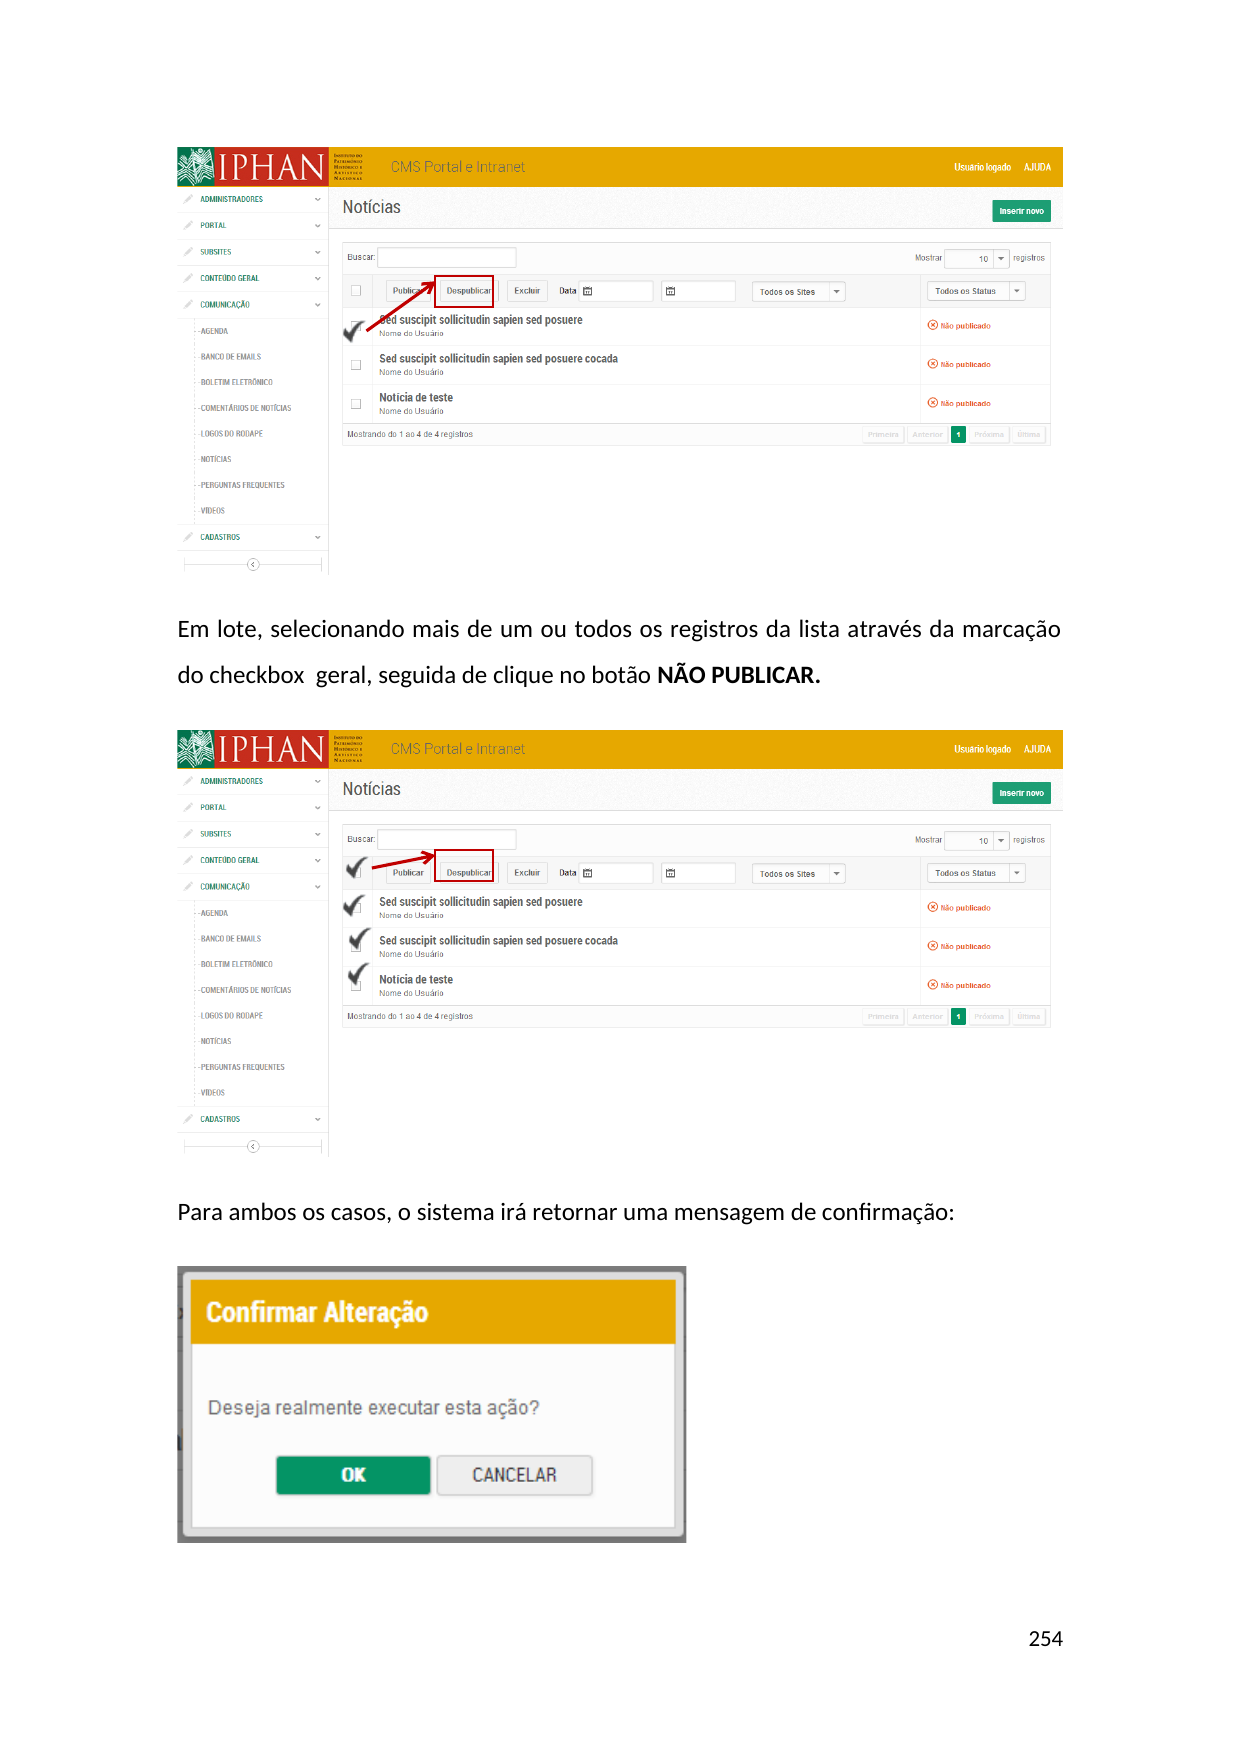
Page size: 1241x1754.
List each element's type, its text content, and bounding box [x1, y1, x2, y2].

picture [177, 730, 1063, 1157]
picture [177, 147, 1063, 575]
text Em lote, selecionando mais de um ou todos os registros da lista através da marcação do checkbox geral, seguida de clique no botão NÃO PUBLICAR. [177, 613, 1063, 690]
picture [177, 1266, 687, 1543]
text Para ambos os casos, o sistema irá retornar uma mensagem de confirmação: [177, 1196, 1063, 1226]
